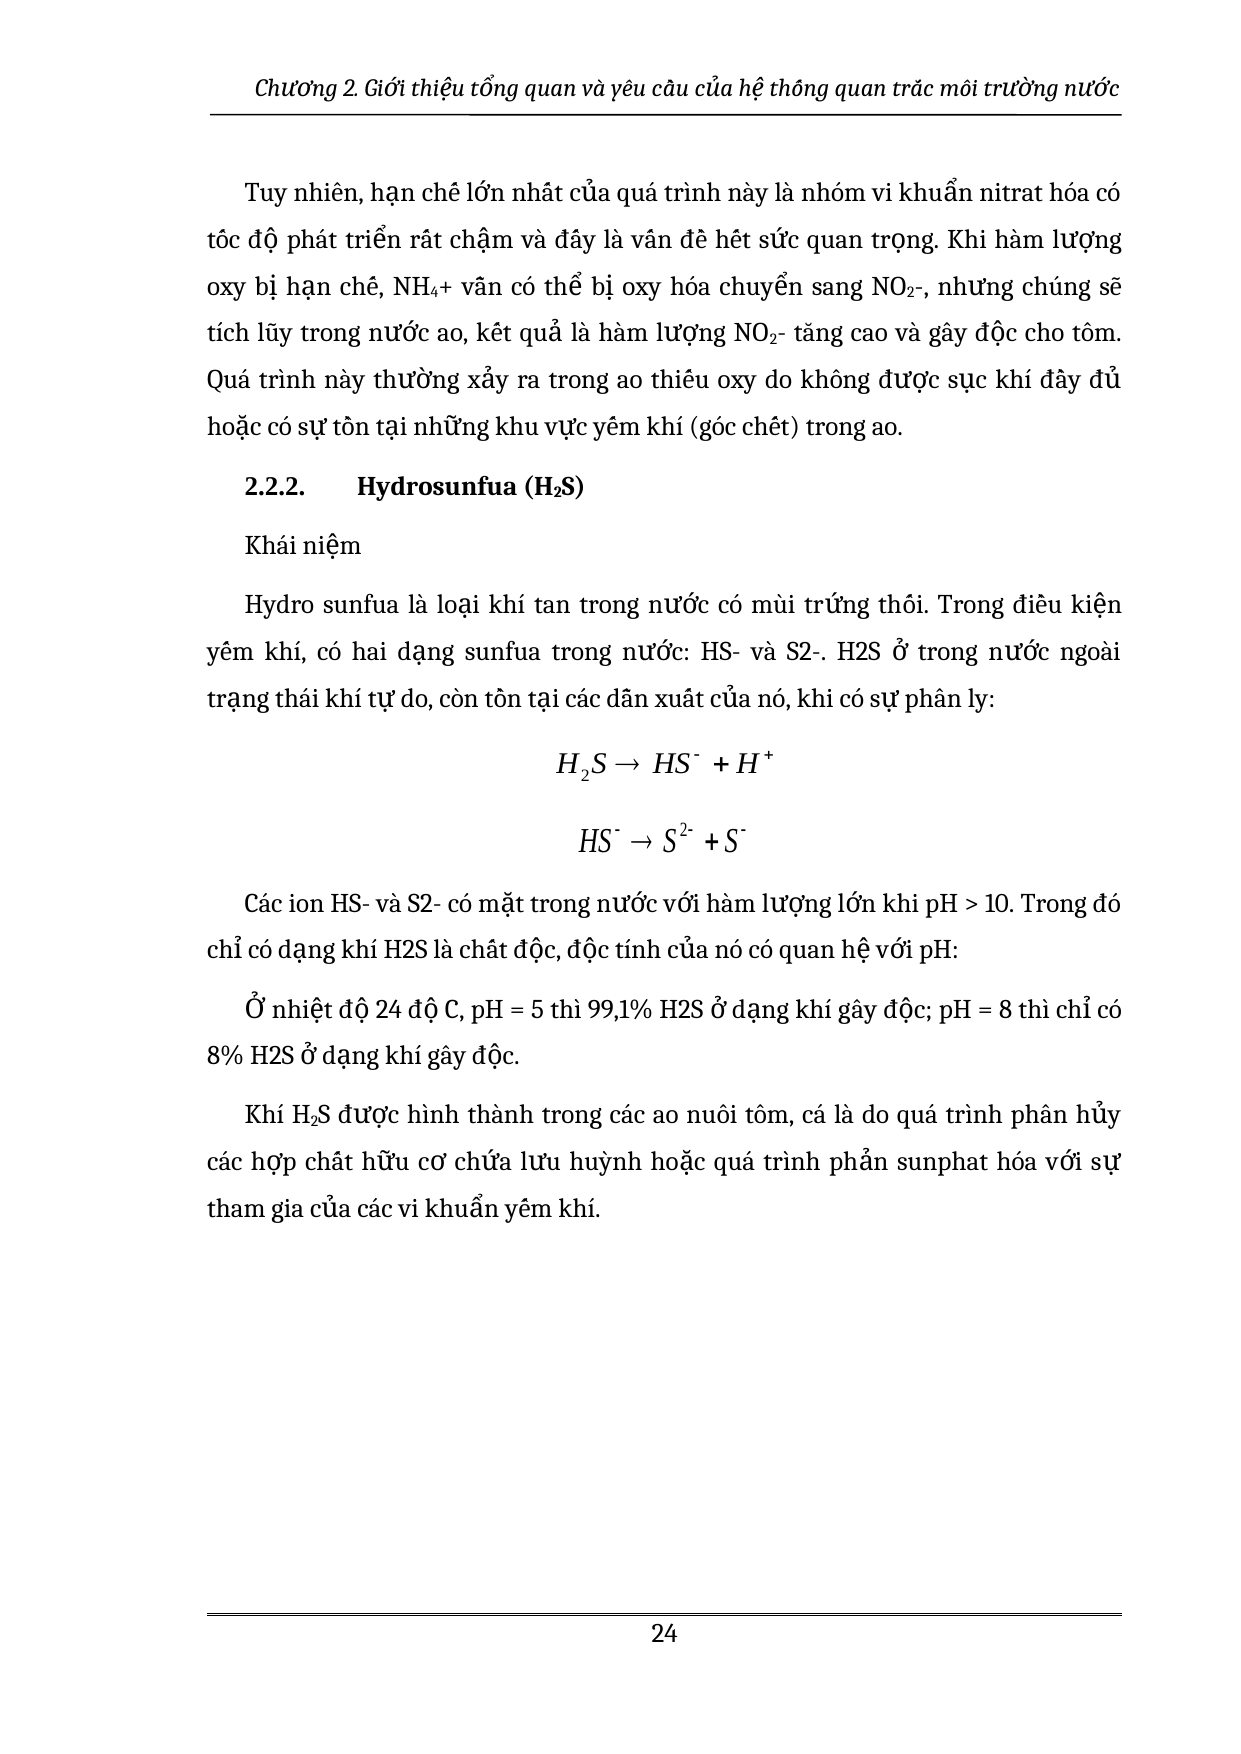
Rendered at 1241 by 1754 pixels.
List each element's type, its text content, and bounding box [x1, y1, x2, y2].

text Tuy nhiên, hạn chế lớn nhất của quá trình này là nhóm vi khuẩn nitrat hóa có tốc độ phát triển rất chậm và đấy là vấn đề hết sức quan trọng. Khi hàm lượng oxy bị hạn chế, NH4+ vẫn có thể bị oxy hóa chuyển sang NO2-, nhưng chúng sẽ tích lũy trong nước ao, kết quả là hàm lượng NO2- tăng cao và gây độc cho tôm. Quá trình này thường xảy ra trong ao thiếu oxy do không được sục khí đầy đủ hoặc có sự tồn tại những khu vực yếm khí (góc chết) trong ao. [207, 177, 1122, 442]
text Ở nhiệt độ 24 độ C, pH = 5 thì 99,1% H2S ở dạng khí gây độc; pH = 8 thì chỉ có 8% H2S ở dạng khí gây độc. [207, 994, 1122, 1071]
text Các ion HS- và S2- có mặt trong nước với hàm lượng lớn khi pH > 10. Trong đó chỉ có dạng khí H2S là chất độc, độc tính của nó có quan hệ với pH: [207, 888, 1122, 966]
text Hydro sunfua là loại khí tan trong nước có mùi trứng thối. Trong điều kiện yếm khí, có hai dạng sunfua trong nước: HS- và S2-. H2S ở trong nước ngoài trạng thái khí tự do, còn tồn tại các dẫn xuất của nó, khi có sự phân ly: [207, 589, 1122, 714]
text Khí H2S được hình thành trong các ao nuôi tôm, cá là do quá trình phân hủy các hợp chất hữu cơ chứa lưu huỳnh hoặc quá trình phản sunphat hóa với sự tham gia của các vi khuẩn yếm khí. [207, 1099, 1122, 1224]
subtitle Hydrosunfua (H2S) [244, 470, 1122, 502]
text Khái niệm [207, 530, 1122, 561]
